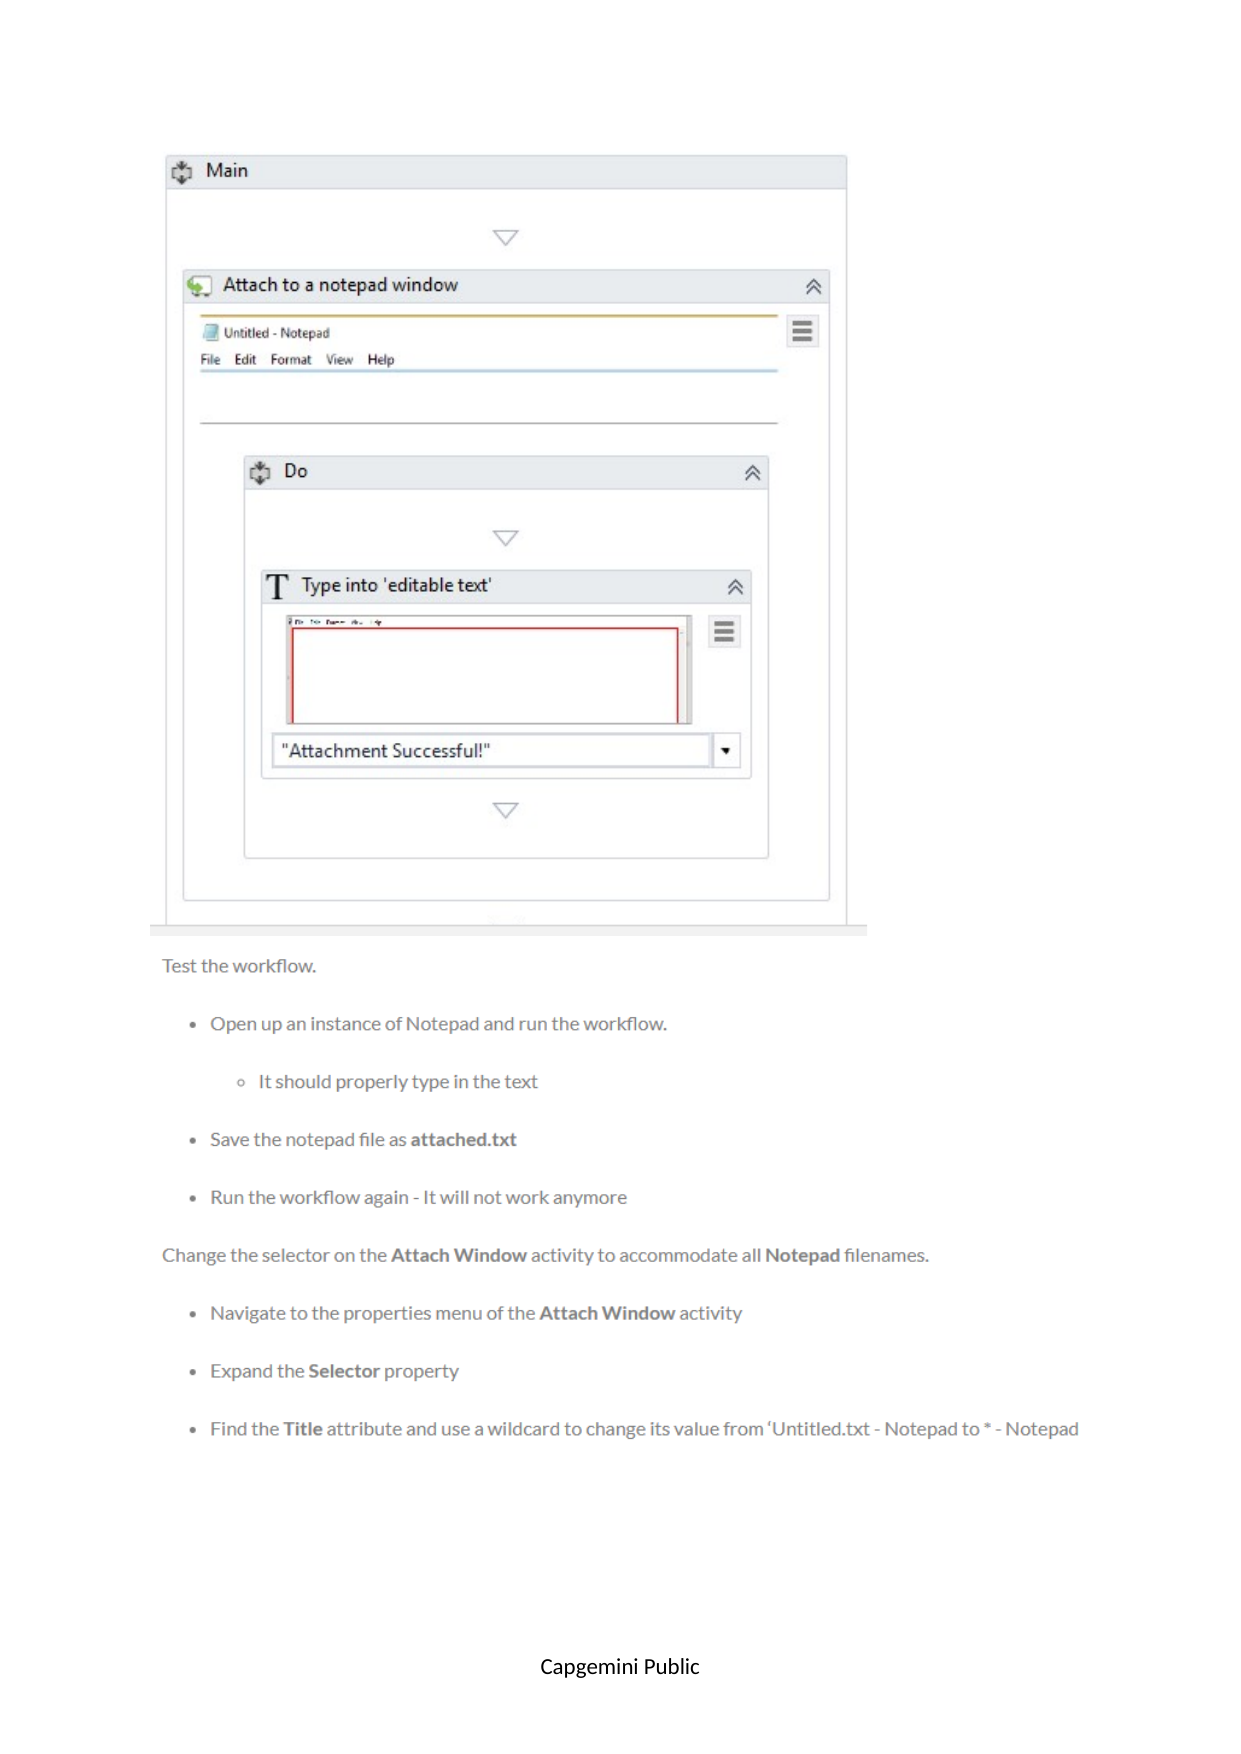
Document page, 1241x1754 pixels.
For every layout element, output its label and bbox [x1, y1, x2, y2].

picture [150, 150, 868, 936]
picture [150, 940, 1091, 1450]
